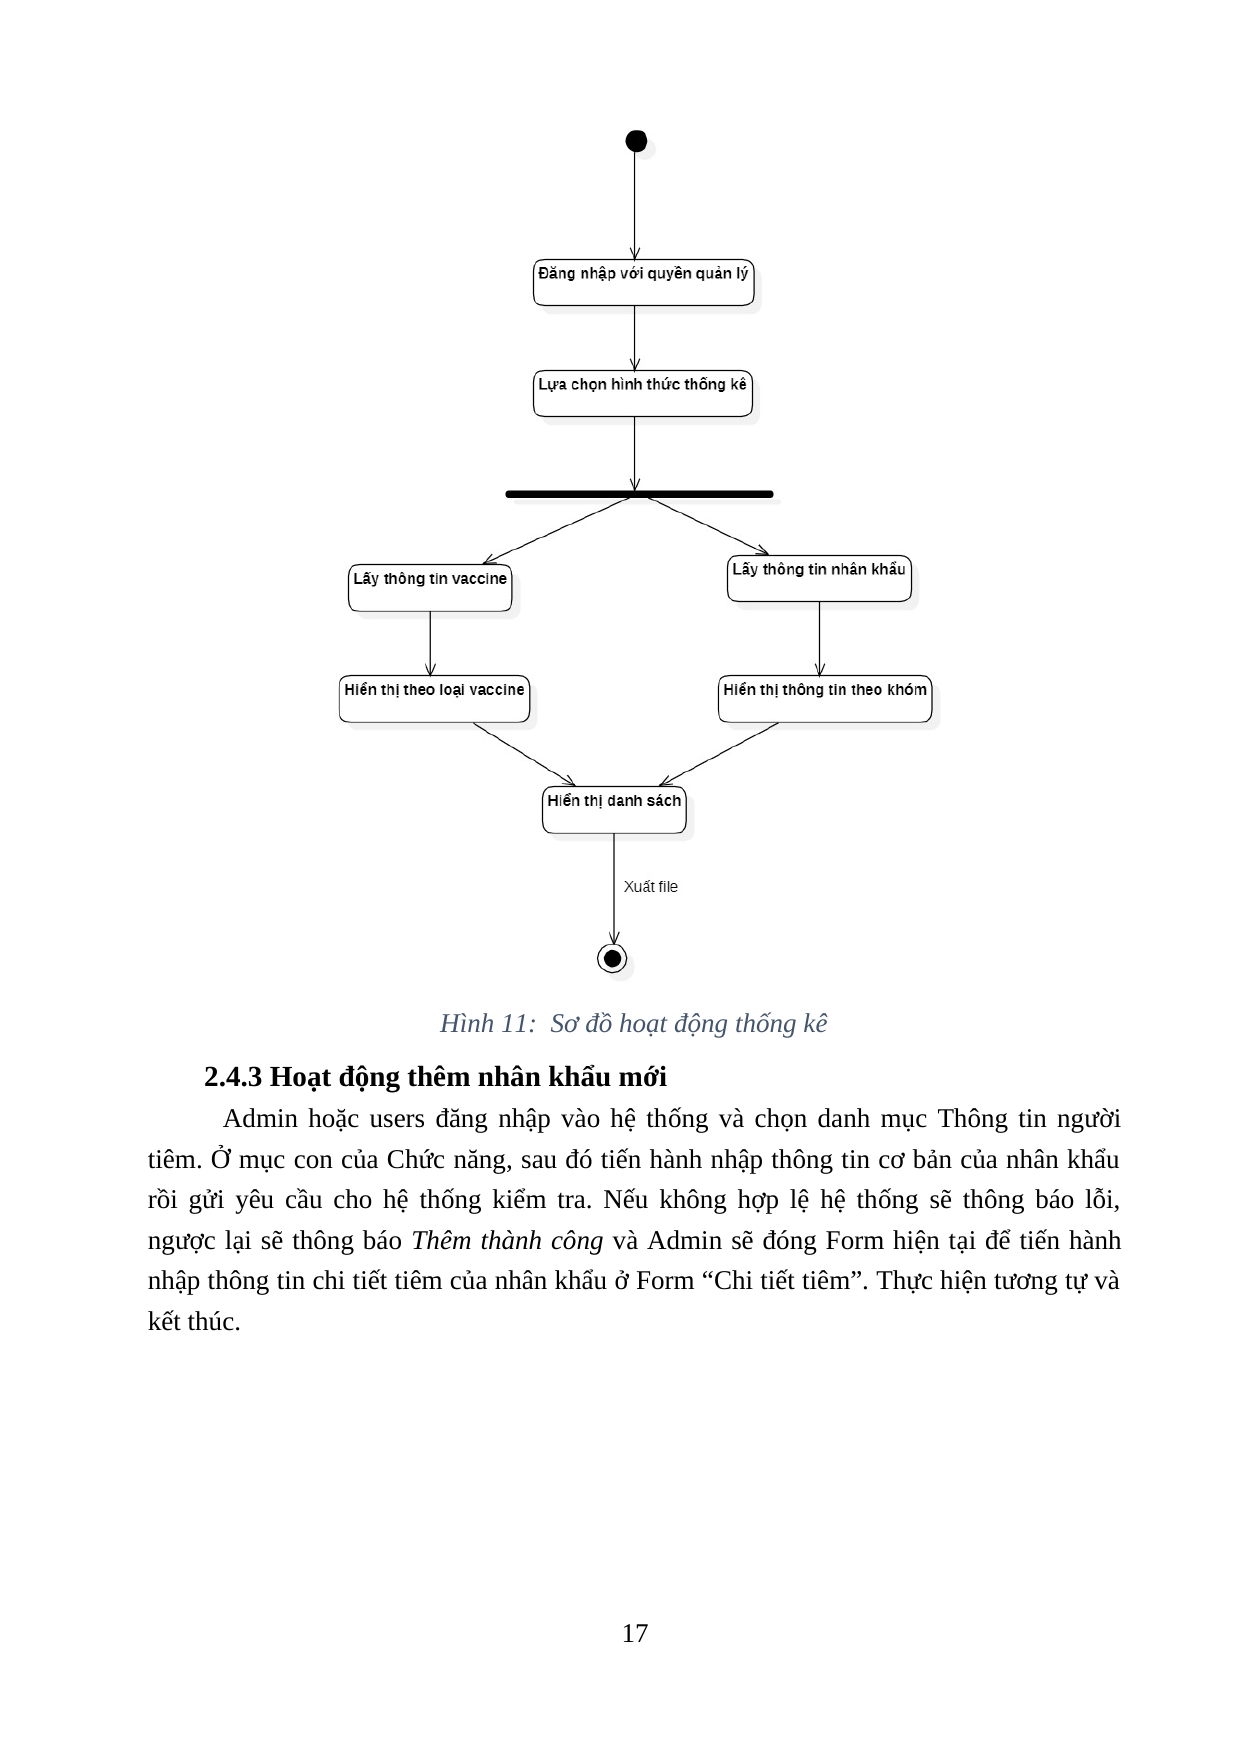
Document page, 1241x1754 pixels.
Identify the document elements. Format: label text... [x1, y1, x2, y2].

text Hình 11: Sơ đồ hoạt động thống kê [148, 1007, 1122, 1038]
list Admin hoặc users đăng nhập vào hệ thống và chọn danh mục Thông tin người tiêm. Ở mục con của Chức năng, sau đó tiến hành nhập thông tin cơ bản của nhân khẩu rồi gửi yêu cầu cho hệ thống kiểm tra. Nếu không hợp lệ hệ thống sẽ thông báo lỗi, ngược lại sẽ thông báo Thêm thành công và Admin sẽ đóng Form hiện tại để tiến hành nhập thông tin chi tiết tiêm của nhân khẩu ở Form “Chi tiết tiêm”. Thực hiện tương tự và kết thúc. [148, 1103, 1122, 1336]
picture [327, 118, 943, 986]
list 2.4.3 Hoạt động thêm nhân khẩu mới [204, 1059, 1122, 1093]
